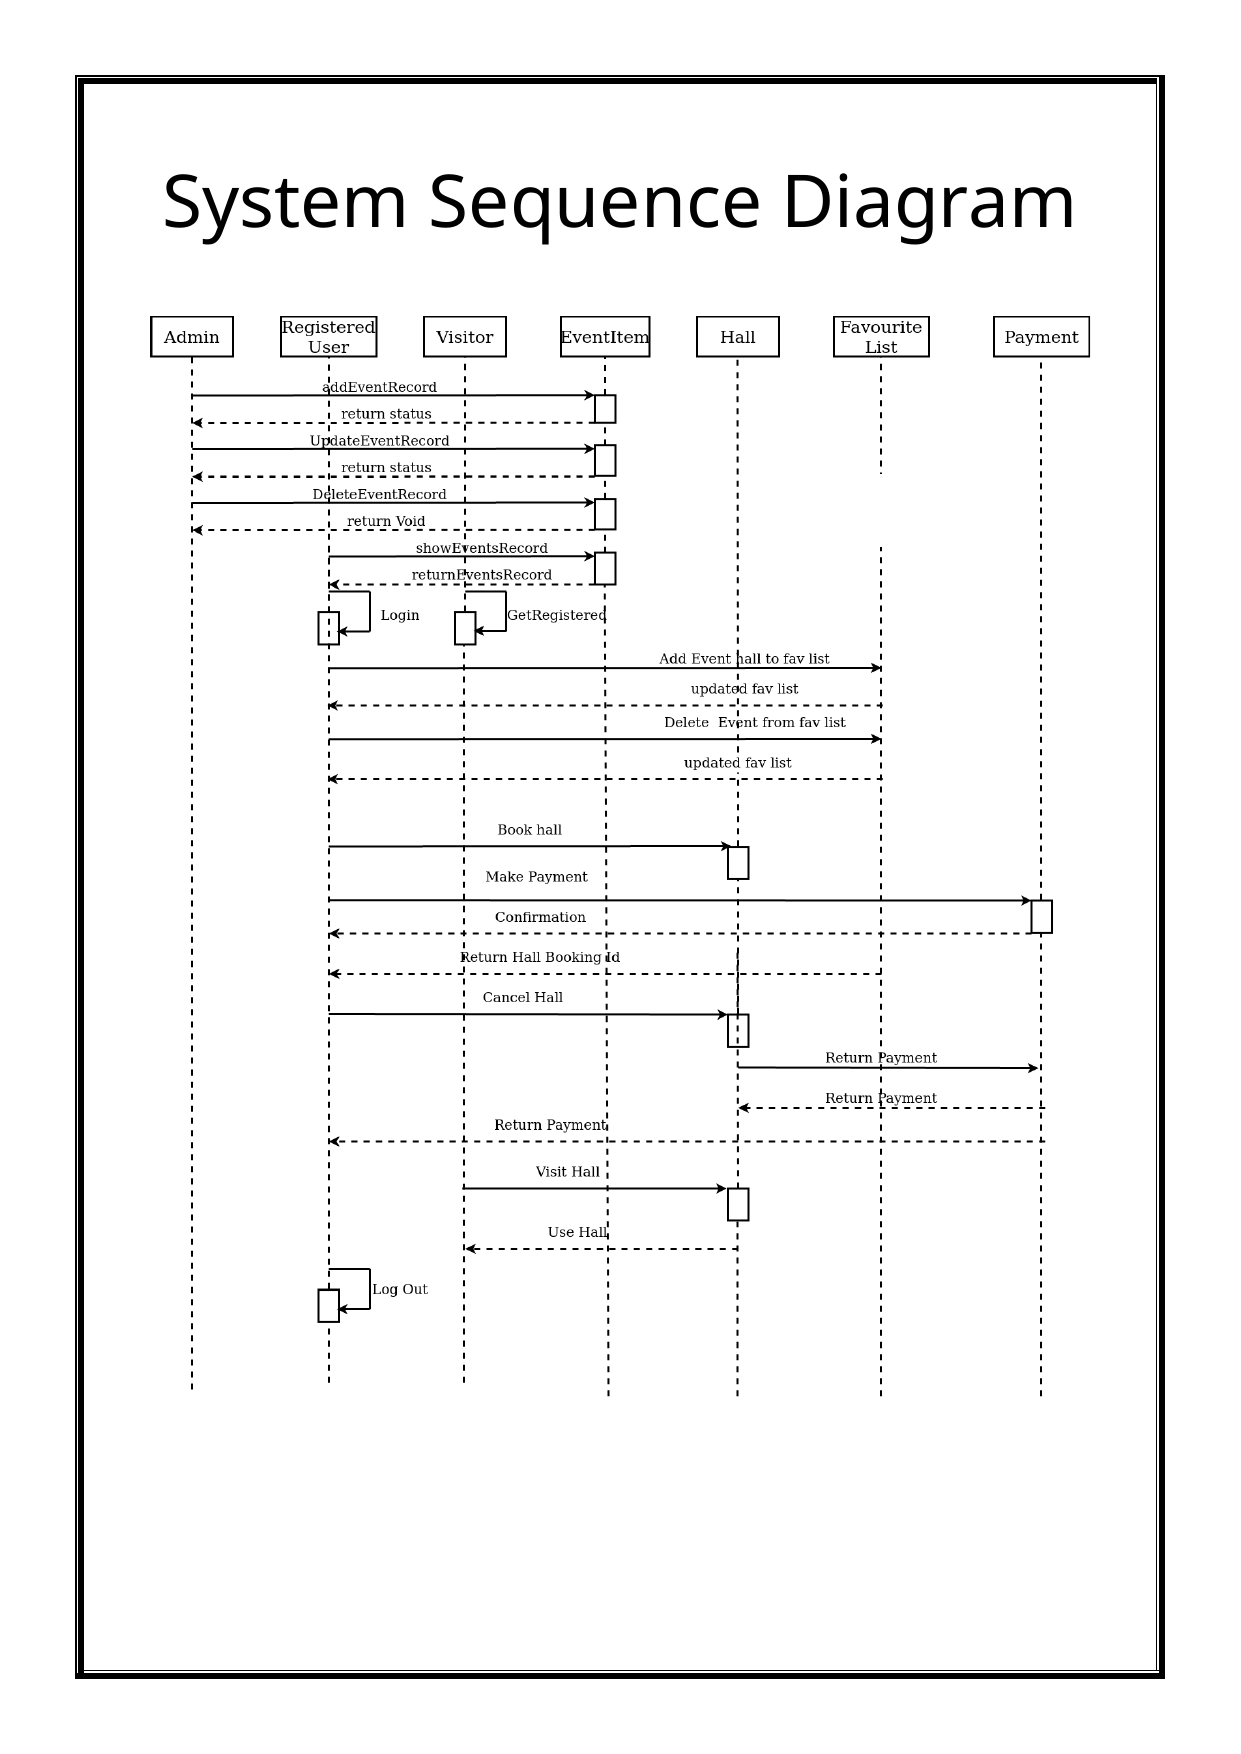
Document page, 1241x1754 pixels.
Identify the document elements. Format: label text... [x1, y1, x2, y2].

text System Sequence Diagram [150, 150, 1090, 249]
picture [150, 316, 1091, 1399]
